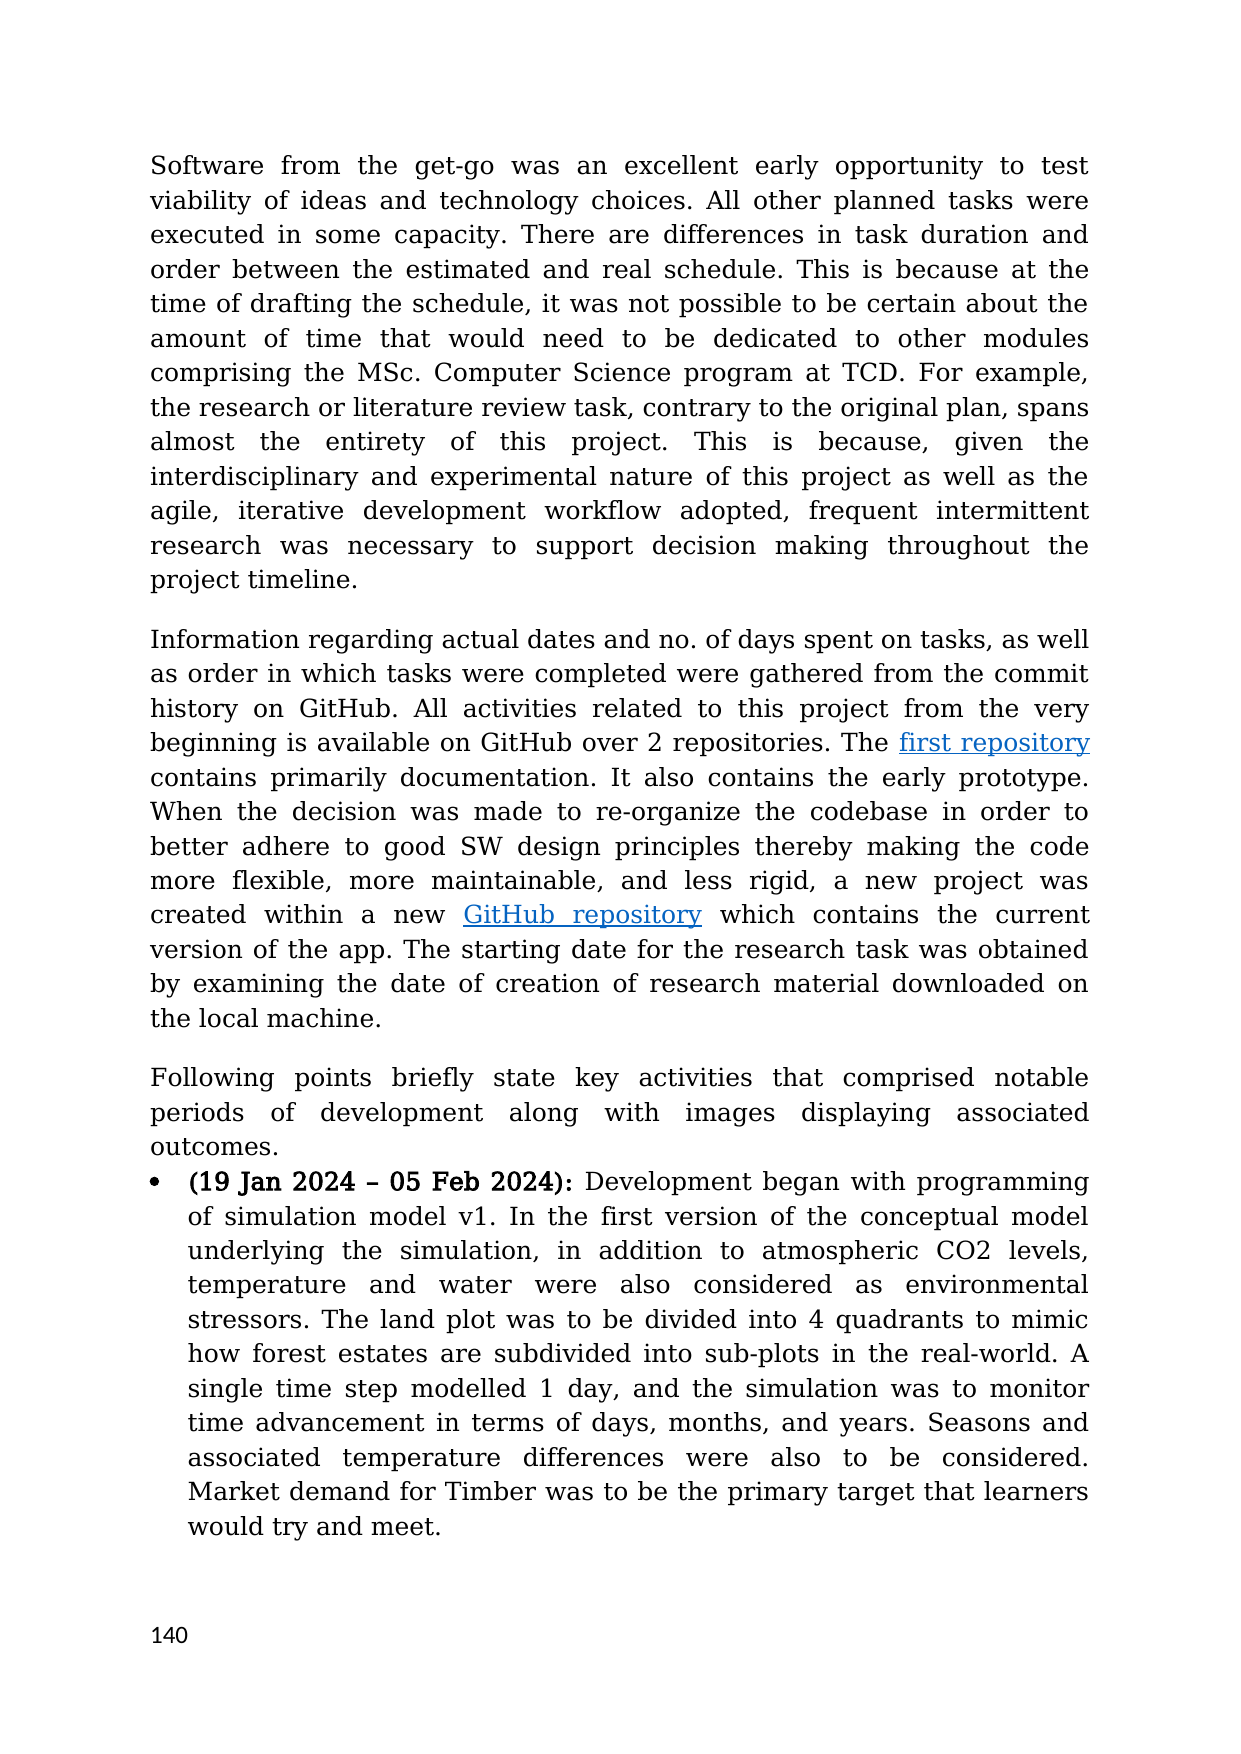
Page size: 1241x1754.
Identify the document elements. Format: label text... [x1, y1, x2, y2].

text Following points briefly state key activities that comprised notable periods of development along with images displaying associated outcomes. [150, 1062, 1090, 1161]
list (19 Jan 2024 – 05 Feb 2024): Development began with programming of simulation model v1. In the first version of the conceptual model underlying the simulation, in addition to atmospheric CO2 levels, temperature and water were also considered as environmental stressors. The land plot was to be divided into 4 quadrants to mimic how forest estates are subdivided into sub-plots in the real-world. A single time step modelled 1 day, and the simulation was to monitor time advancement in terms of days, months, and years. Seasons and associated temperature differences were also to be considered. Market demand for Timber was to be the primary target that learners would try and meet. [150, 1165, 1090, 1540]
text Information regarding actual dates and no. of days spent on tasks, as well as order in which tasks were completed were gathered from the commit history on GitHub. All activities related to this project from the very beginning is available on GitHub over 2 repositories. The first repository contains primarily documentation. It also contains the early prototype. When the decision was made to re-organize the codebase in order to better adhere to good SW design principles thereby making the code more flexible, more maintainable, and less rigid, a new project was created within a new GitHub repository which contains the current version of the app. The starting date for the research task was obtained by examining the date of creation of research material downloaded on the local machine. [150, 623, 1090, 1032]
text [150, 150, 1090, 594]
